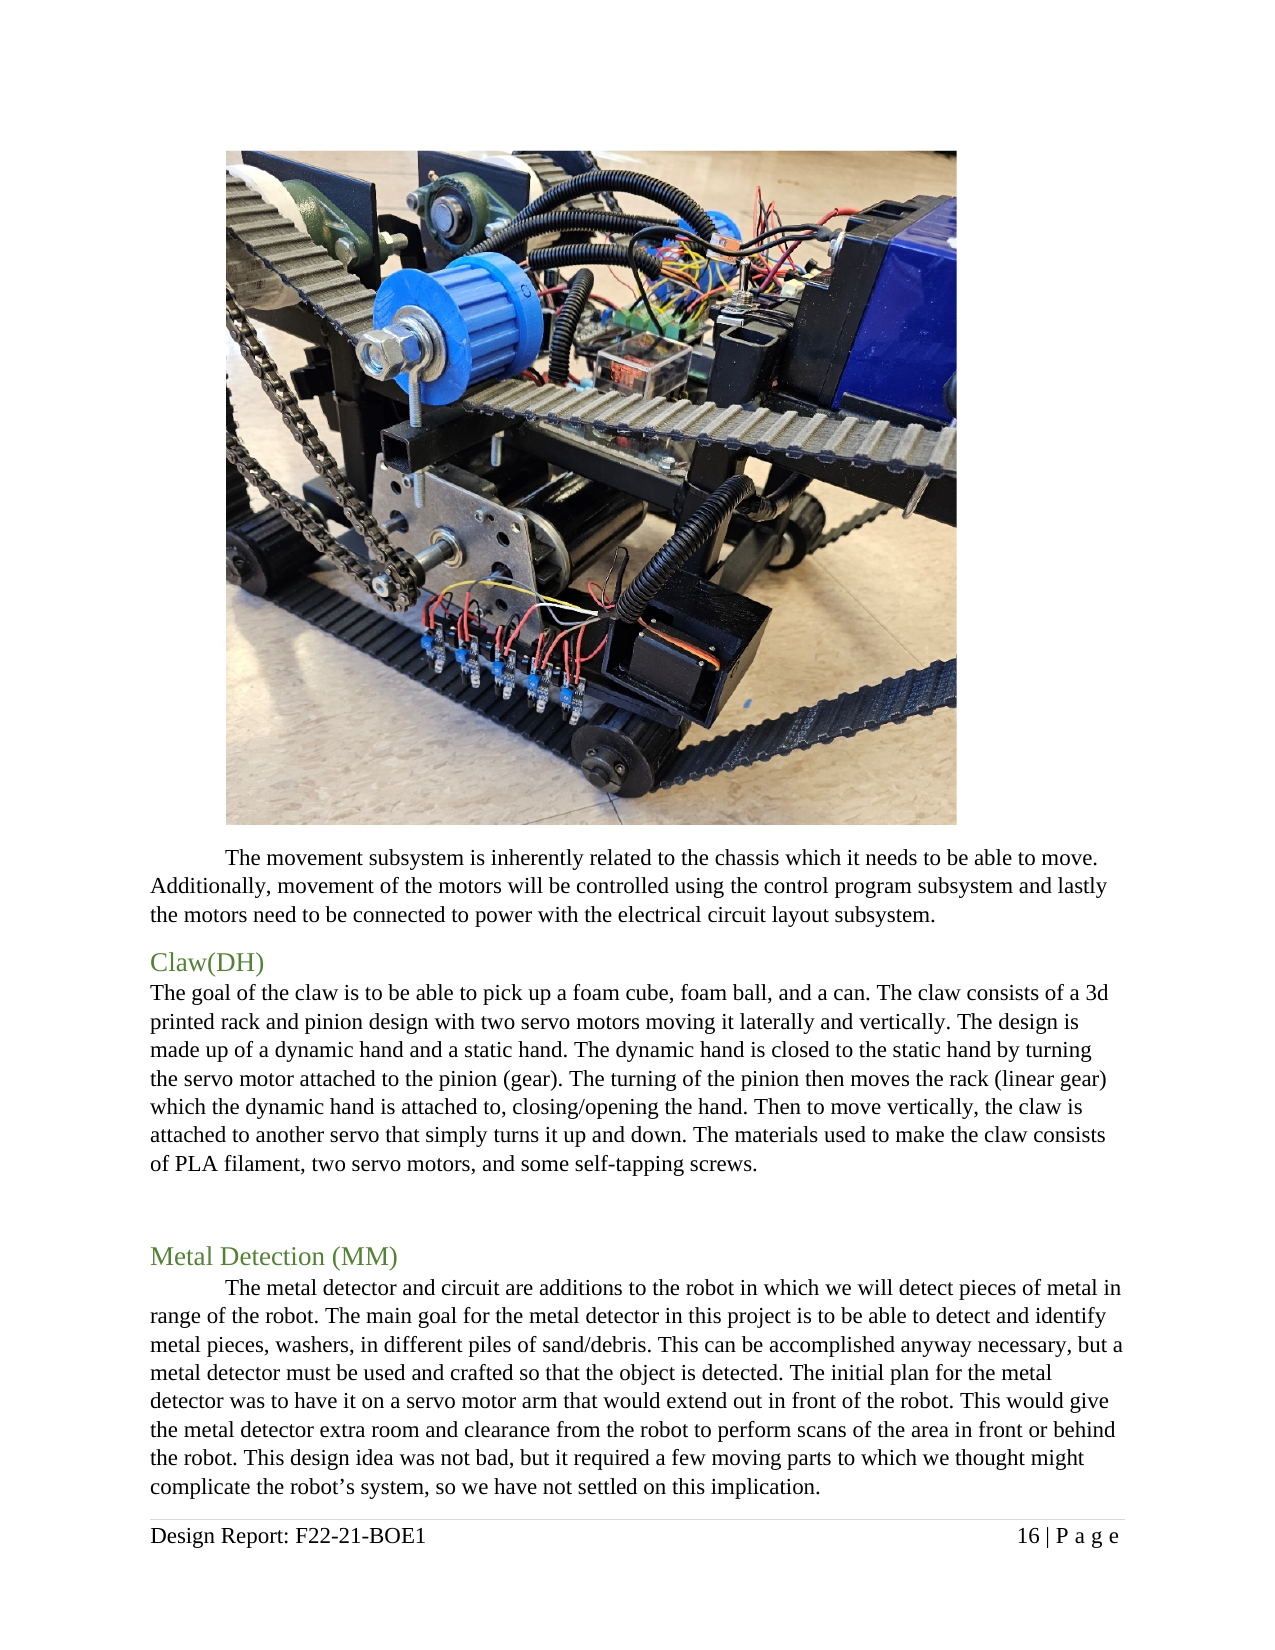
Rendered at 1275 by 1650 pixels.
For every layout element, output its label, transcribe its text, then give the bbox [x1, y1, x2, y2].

subtitle Claw(DH) [150, 946, 1125, 977]
picture [226, 152, 957, 825]
subtitle Metal Detection (MM) [150, 1240, 1125, 1271]
text The movement subsystem is inherently related to the chassis which it needs to be able to move. Additionally, movement of the motors will be controlled using the control program subsystem and lastly the motors need to be connected to power with the electrical circuit layout subsystem. [150, 844, 1125, 927]
text The metal detector and circuit are additions to the robot in which we will detect pieces of metal in range of the robot. The main goal for the metal detector in this project is to be able to detect and identify metal pieces, washers, in different piles of sand/debris. This can be accomplished anyway necessary, but a metal detector must be used and crafted so that the object is detected. The initial plan for the metal detector was to have it on a servo motor arm that would extend out in front of the robot. This would give the metal detector extra room and clearance from the robot to perform scans of the area in front or behind the robot. This design idea was not bad, but it required a few moving parts to which we thought might complicate the robot’s system, so we have not settled on this implication. [150, 1274, 1125, 1499]
text The goal of the claw is to be able to pick up a foam cube, foam ball, and a can. The claw consists of a 3d printed rack and pinion design with two servo motors moving it laterally and vertically. The design is made up of a dynamic hand and a static hand. The dynamic hand is closed to the static hand by turning the servo motor attached to the pinion (gear). The turning of the pinion then moves the rack (linear gear) which the dynamic hand is attached to, closing/opening the hand. Then to move vertically, the claw is attached to another servo that simply turns it up and down. The materials used to make the claw consists of PLA filament, two servo motors, and some self-tapping screws. [150, 979, 1125, 1176]
